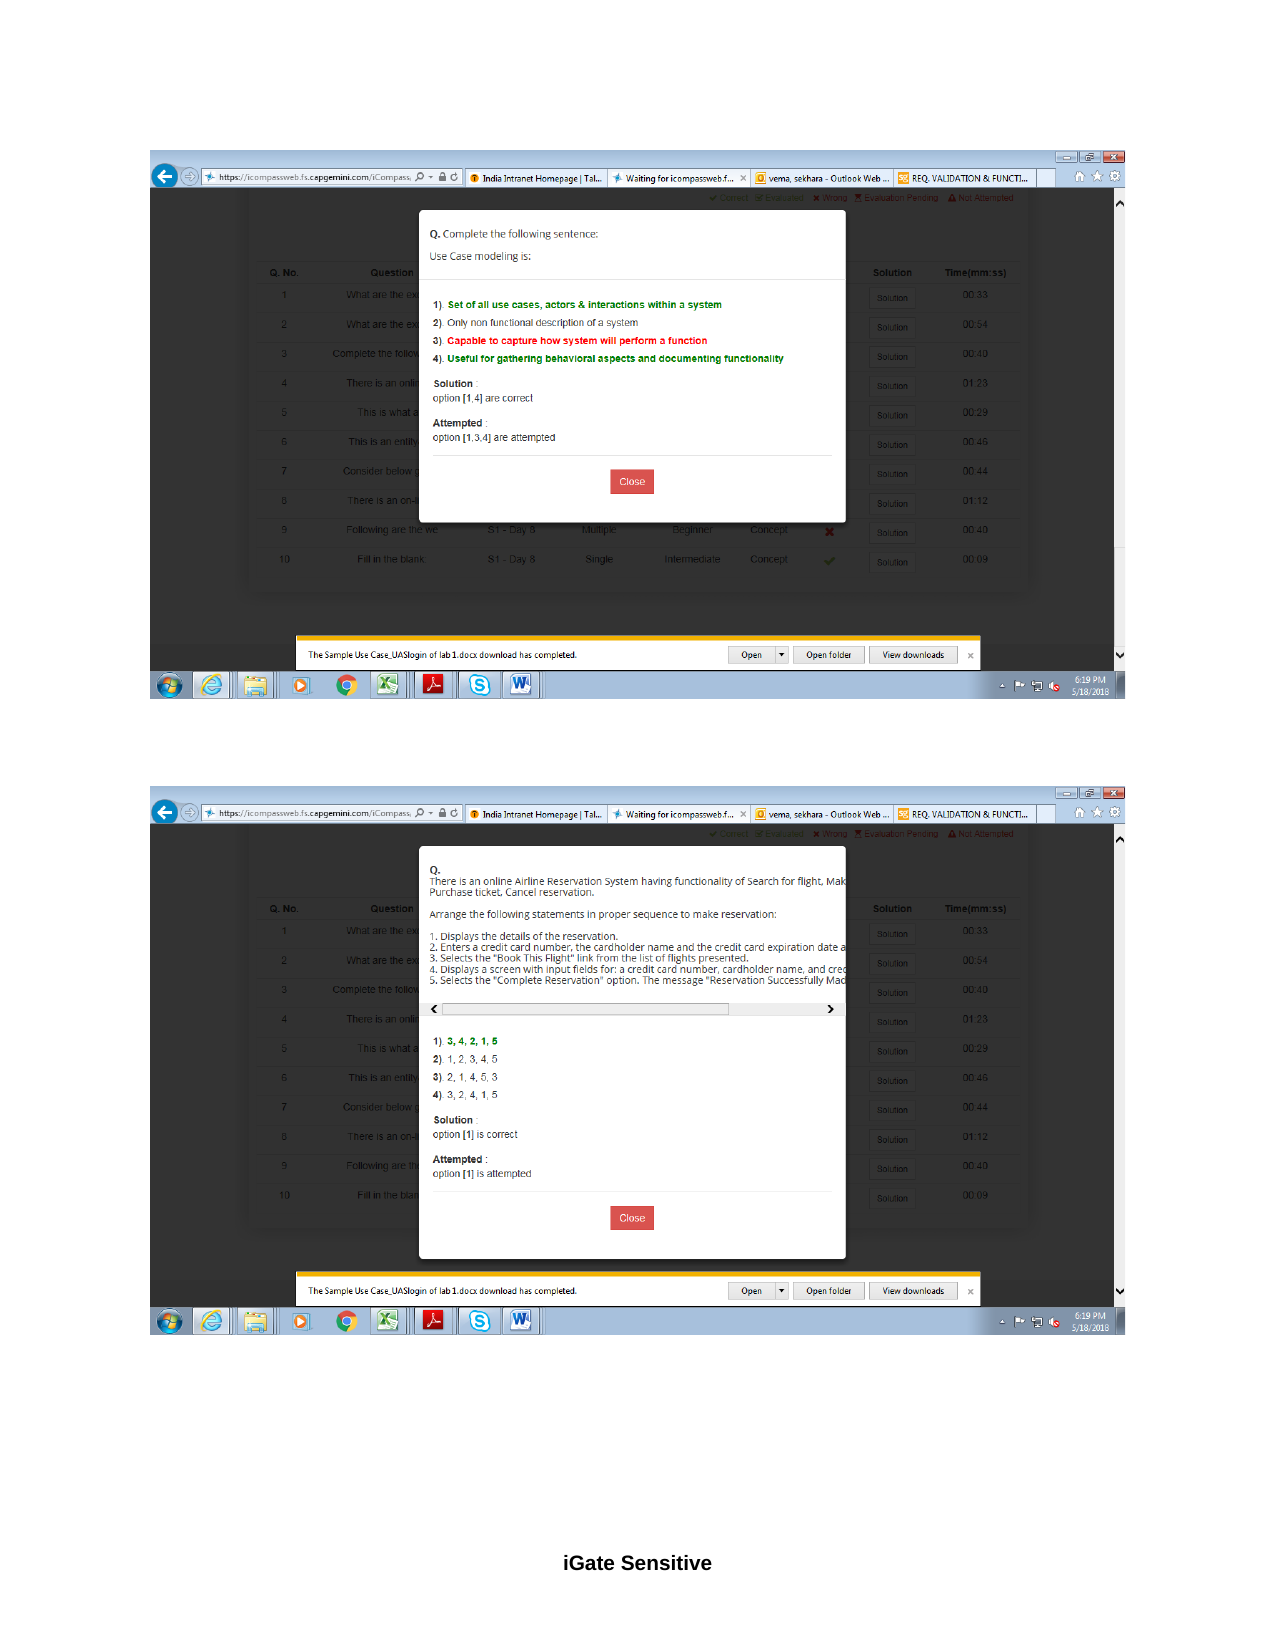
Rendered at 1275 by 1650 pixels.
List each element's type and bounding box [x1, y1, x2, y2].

picture [150, 786, 1125, 1335]
picture [150, 150, 1125, 699]
